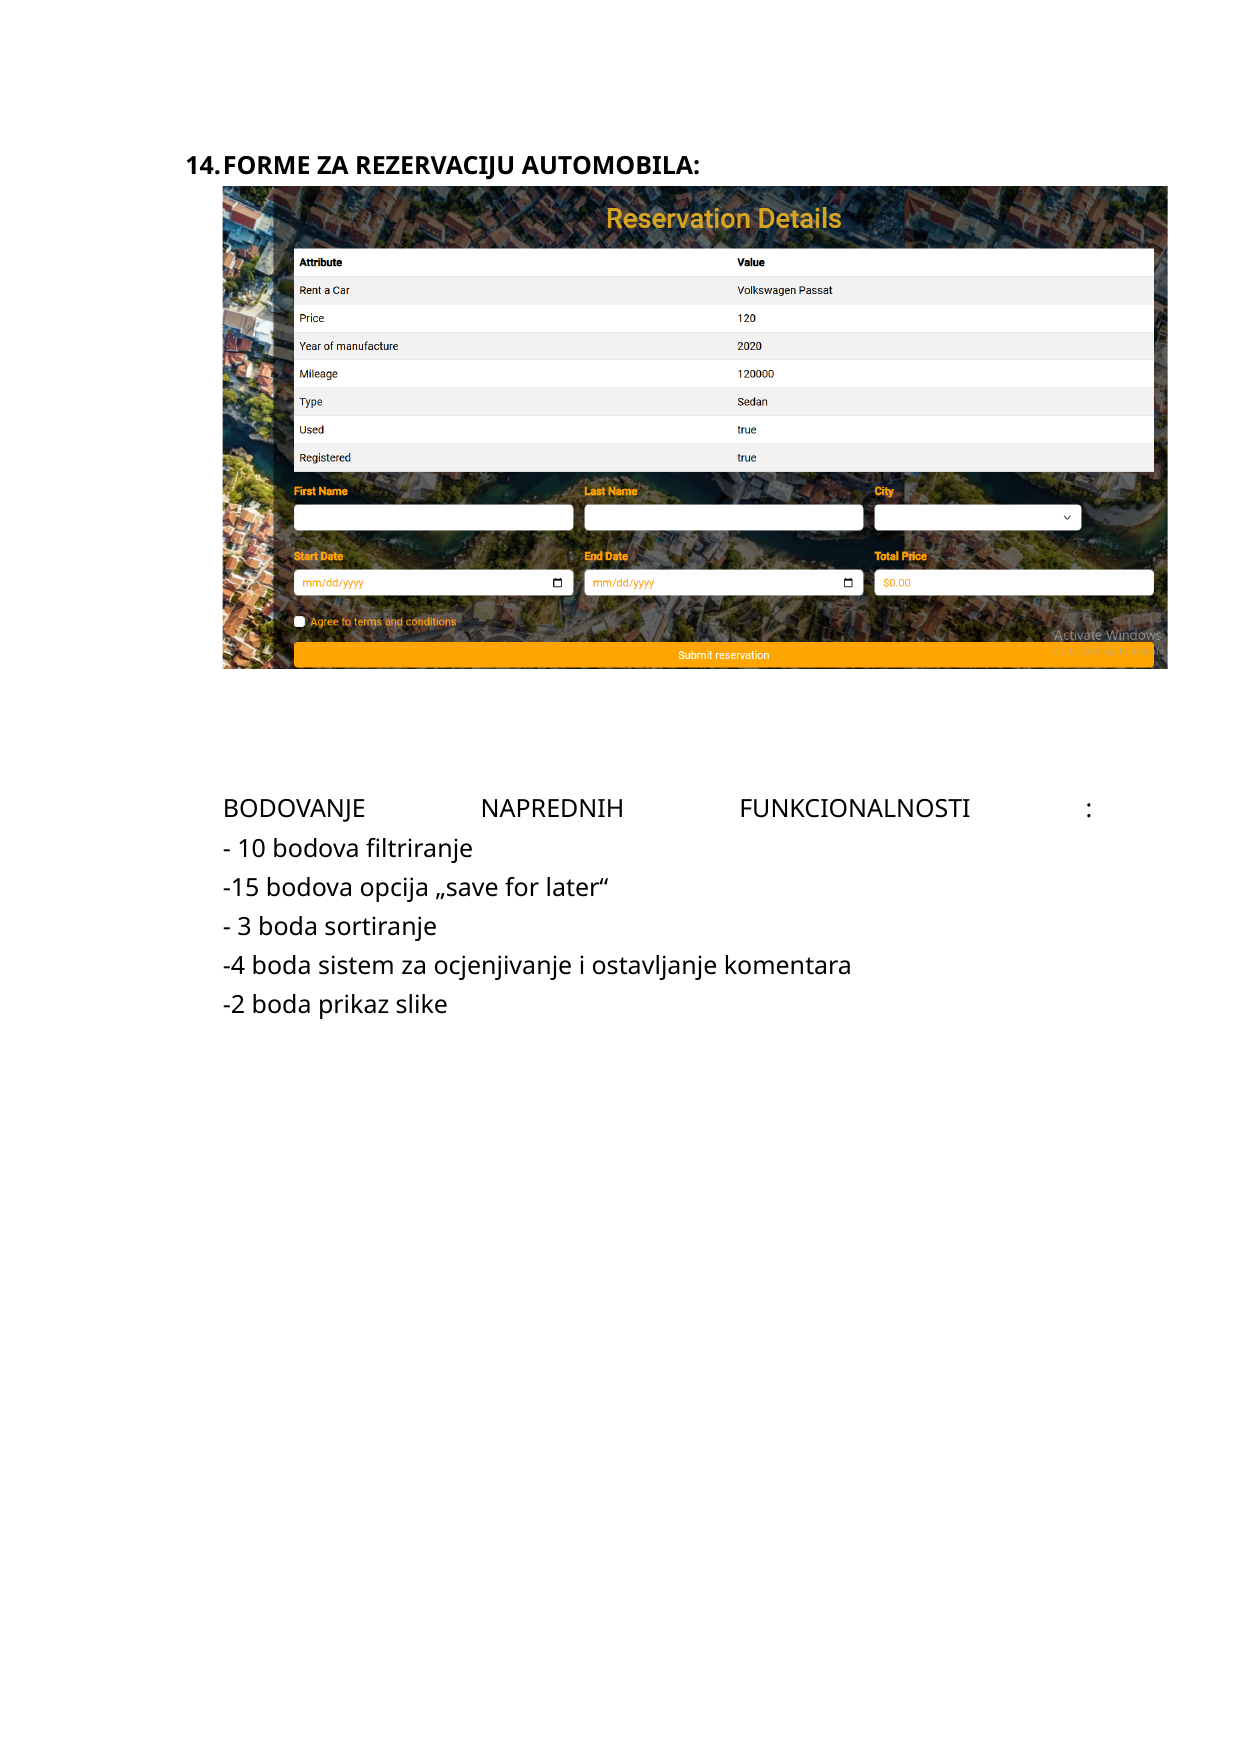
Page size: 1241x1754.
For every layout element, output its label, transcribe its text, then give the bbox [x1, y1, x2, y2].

list - 3 boda sortiranje [223, 909, 1093, 943]
list -2 boda prikaz slike [223, 987, 1093, 1021]
list BODOVANJE NAPREDNIH FUNKCIONALNOSTI : - 10 bodova filtriranje [223, 791, 1093, 864]
list -15 bodova opcija „save for later“ [223, 869, 1093, 903]
list FORME ZA REZERVACIJU AUTOMOBILA: [185, 148, 1093, 182]
picture [222, 186, 1168, 669]
list -4 boda sistem za ocjenjivanje i ostavljanje komentara [223, 948, 1093, 982]
